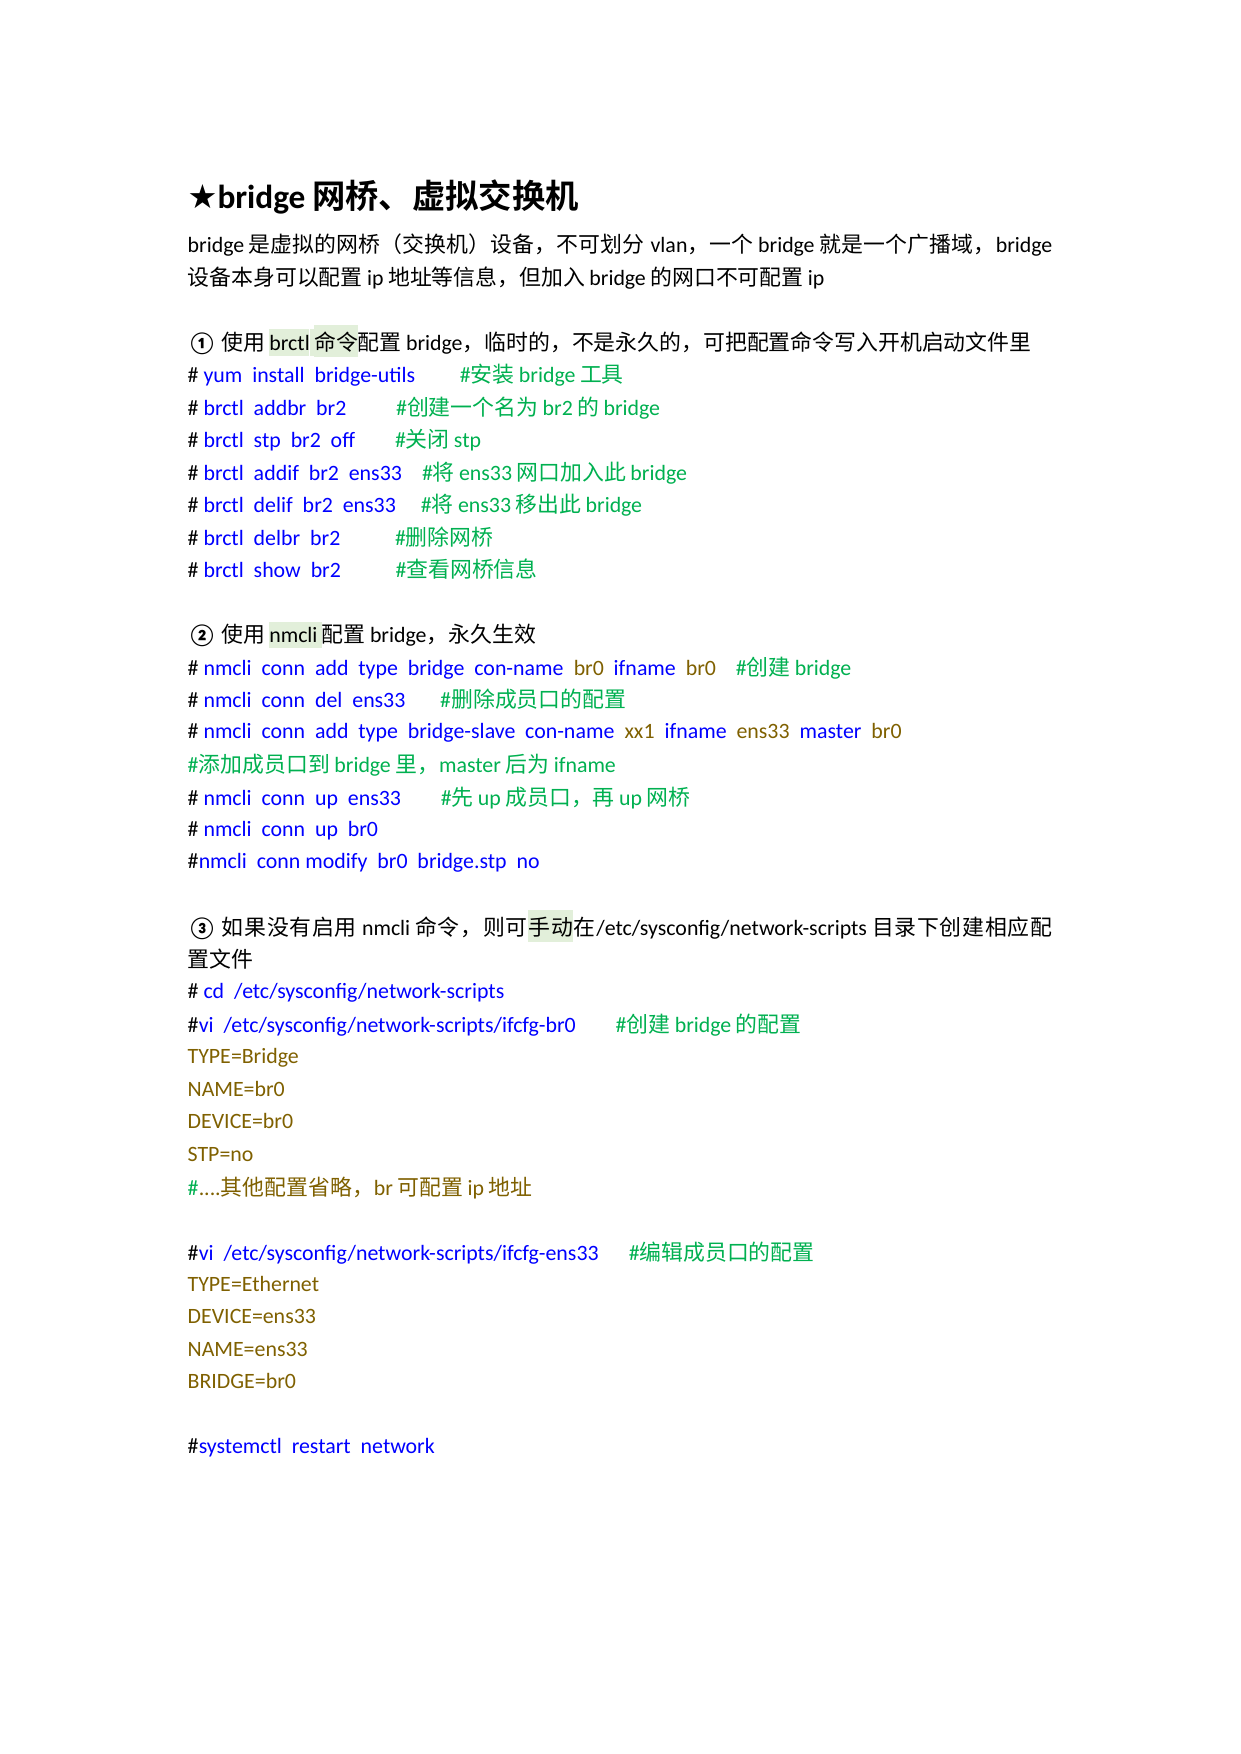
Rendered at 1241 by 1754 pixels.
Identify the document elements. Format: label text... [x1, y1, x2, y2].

text #vi /etc/sysconfig/network-scripts/ifcfg-br0 #创建bridge的配置 [187, 1007, 1053, 1039]
text DEVICE=br0 [187, 1104, 1053, 1137]
text STP=no [187, 1137, 1053, 1169]
text # brctl delif br2 ens33 #将ens33移出此bridge [187, 487, 1053, 519]
text #....其他配置省略，br可配置ip地址 [187, 1169, 1053, 1202]
text #添加成员口到bridge里，master后为 ifname [187, 747, 1053, 779]
text BRIDGE=br0 [187, 1364, 1053, 1397]
text NAME=ens33 [187, 1332, 1053, 1364]
text # nmcli conn add type bridge-slave con-name xx1 ifname ens33 master br0 [187, 714, 1053, 747]
text TYPE=Bridge [187, 1039, 1053, 1072]
text #vi /etc/sysconfig/network-scripts/ifcfg-ens33 #编辑成员口的配置 [187, 1234, 1053, 1267]
text ②使用nmcli配置bridge，永久生效 [187, 617, 1053, 649]
text TYPE=Ethernet [187, 1267, 1053, 1299]
text # yum install bridge-utils #安装bridge工具 [187, 357, 1053, 389]
text ①使用brctl命令配置bridge，临时的，不是永久的，可把配置命令写入开机启动文件里 [187, 324, 1053, 357]
text #nmcli conn modify br0 bridge.stp no [187, 844, 1053, 877]
text # nmcli conn up ens33 #先up成员口，再up网桥 [187, 779, 1053, 812]
text # brctl delbr br2 #删除网桥 [187, 519, 1053, 552]
text ★bridge网桥、虚拟交换机 [187, 162, 1053, 227]
text #systemctl restart network [187, 1429, 1053, 1462]
text NAME=br0 [187, 1072, 1053, 1104]
text # nmcli conn add type bridge con-name br0 ifname br0 #创建bridge [187, 649, 1053, 682]
text ③如果没有启用nmcli命令，则可手动在/etc/sysconfig/network-scripts目录下创建相应配置文件 [187, 909, 1053, 974]
text # nmcli conn del ens33 #删除成员口的配置 [187, 682, 1053, 714]
text # cd /etc/sysconfig/network-scripts [187, 974, 1053, 1007]
text # brctl show br2 #查看网桥信息 [187, 552, 1053, 584]
text # brctl addif br2 ens33 #将ens33网口加入此bridge [187, 454, 1053, 487]
text DEVICE=ens33 [187, 1299, 1053, 1332]
text # nmcli conn up br0 [187, 812, 1053, 844]
text # brctl stp br2 off #关闭stp [187, 422, 1053, 454]
text # brctl addbr br2 #创建一个名为br2的bridge [187, 389, 1053, 422]
text bridge是虚拟的网桥（交换机）设备，不可划分vlan，一个bridge就是一个广播域，bridge设备本身可以配置ip地址等信息，但加入bridge的网口不可配置ip [187, 227, 1053, 292]
